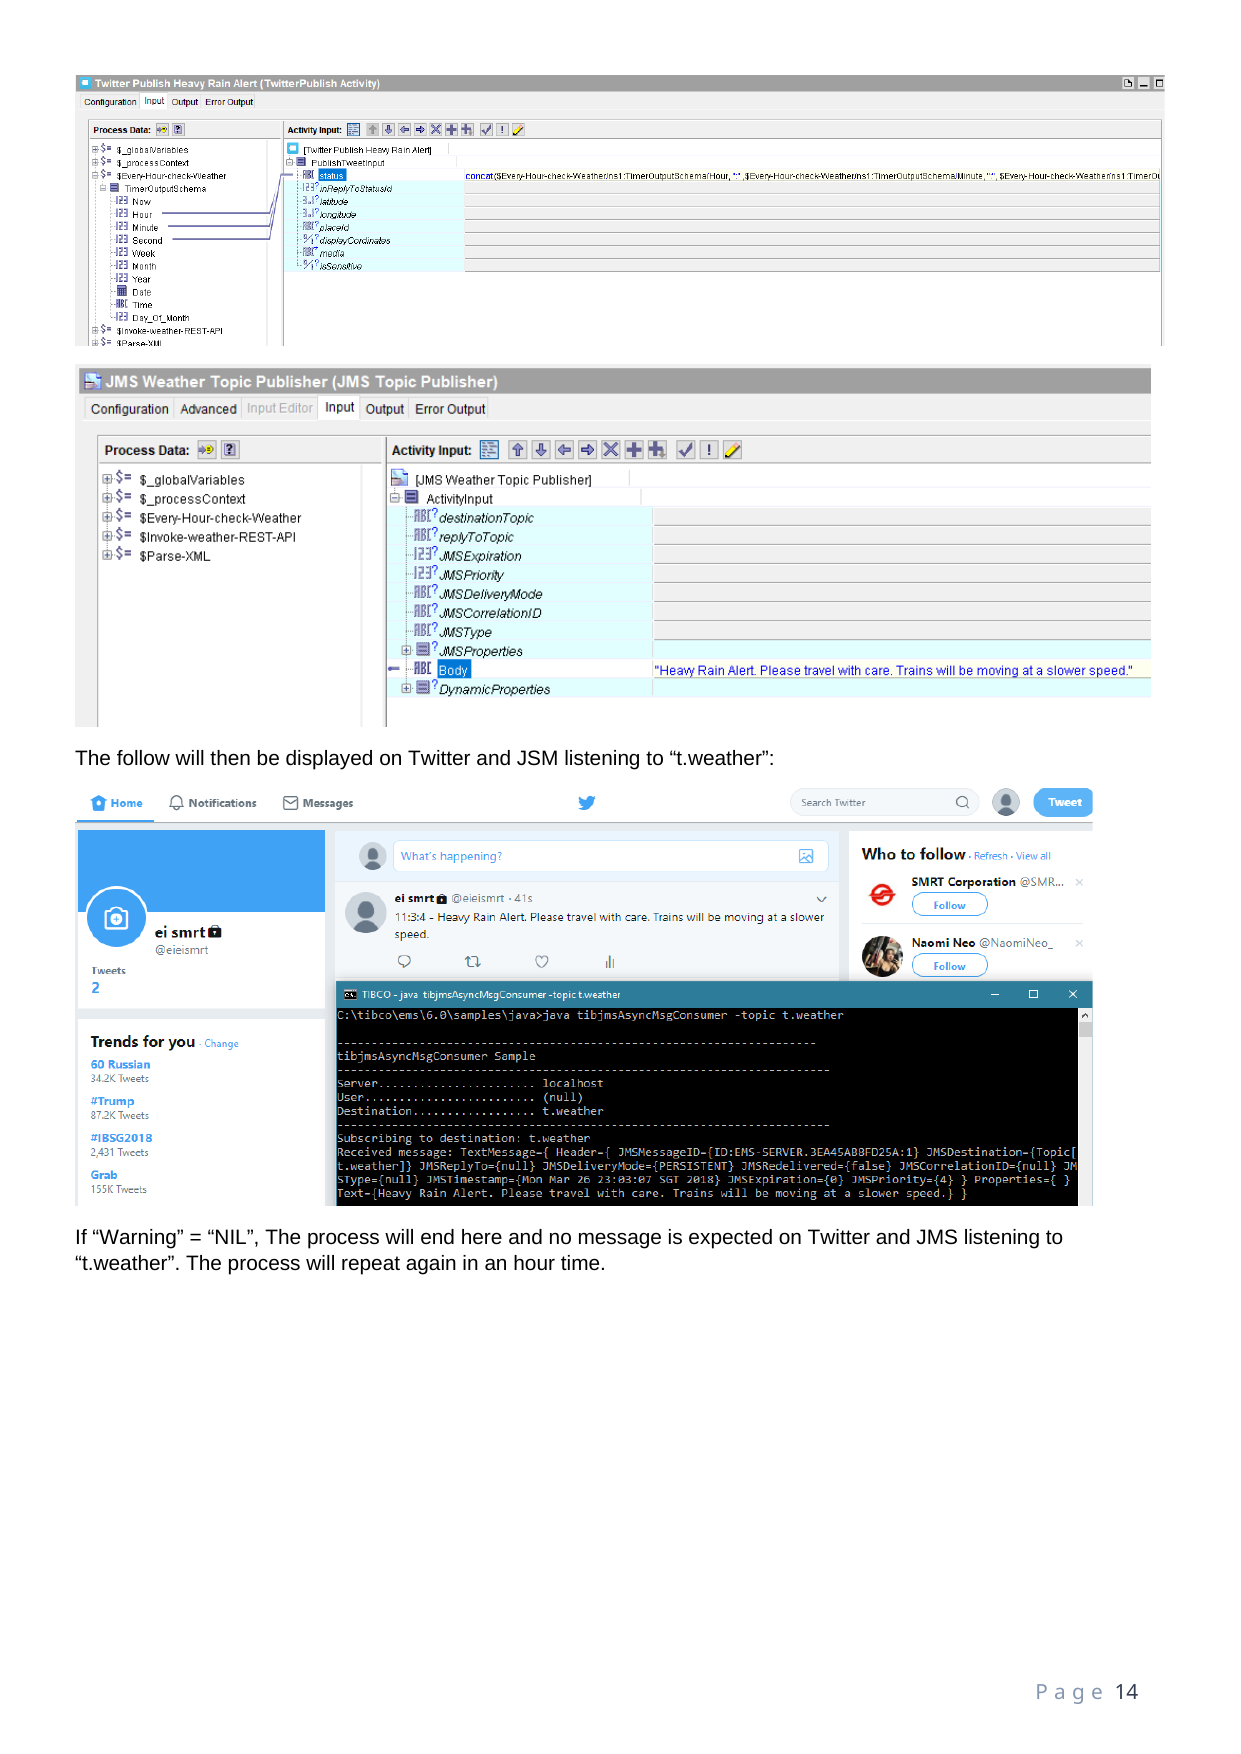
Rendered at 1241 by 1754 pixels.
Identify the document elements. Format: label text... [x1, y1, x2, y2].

text The follow will then be displayed on Twitter and JSM listening to “t.weather”: [75, 746, 1165, 769]
picture [75, 364, 1151, 727]
text If “Warning” = “NIL”, The process will end here and no message is expected on Twitter and JMS listening to “t.weather”. The process will repeat again in an hour time. [75, 1224, 1165, 1274]
picture [75, 788, 1093, 1206]
picture [75, 75, 1165, 346]
